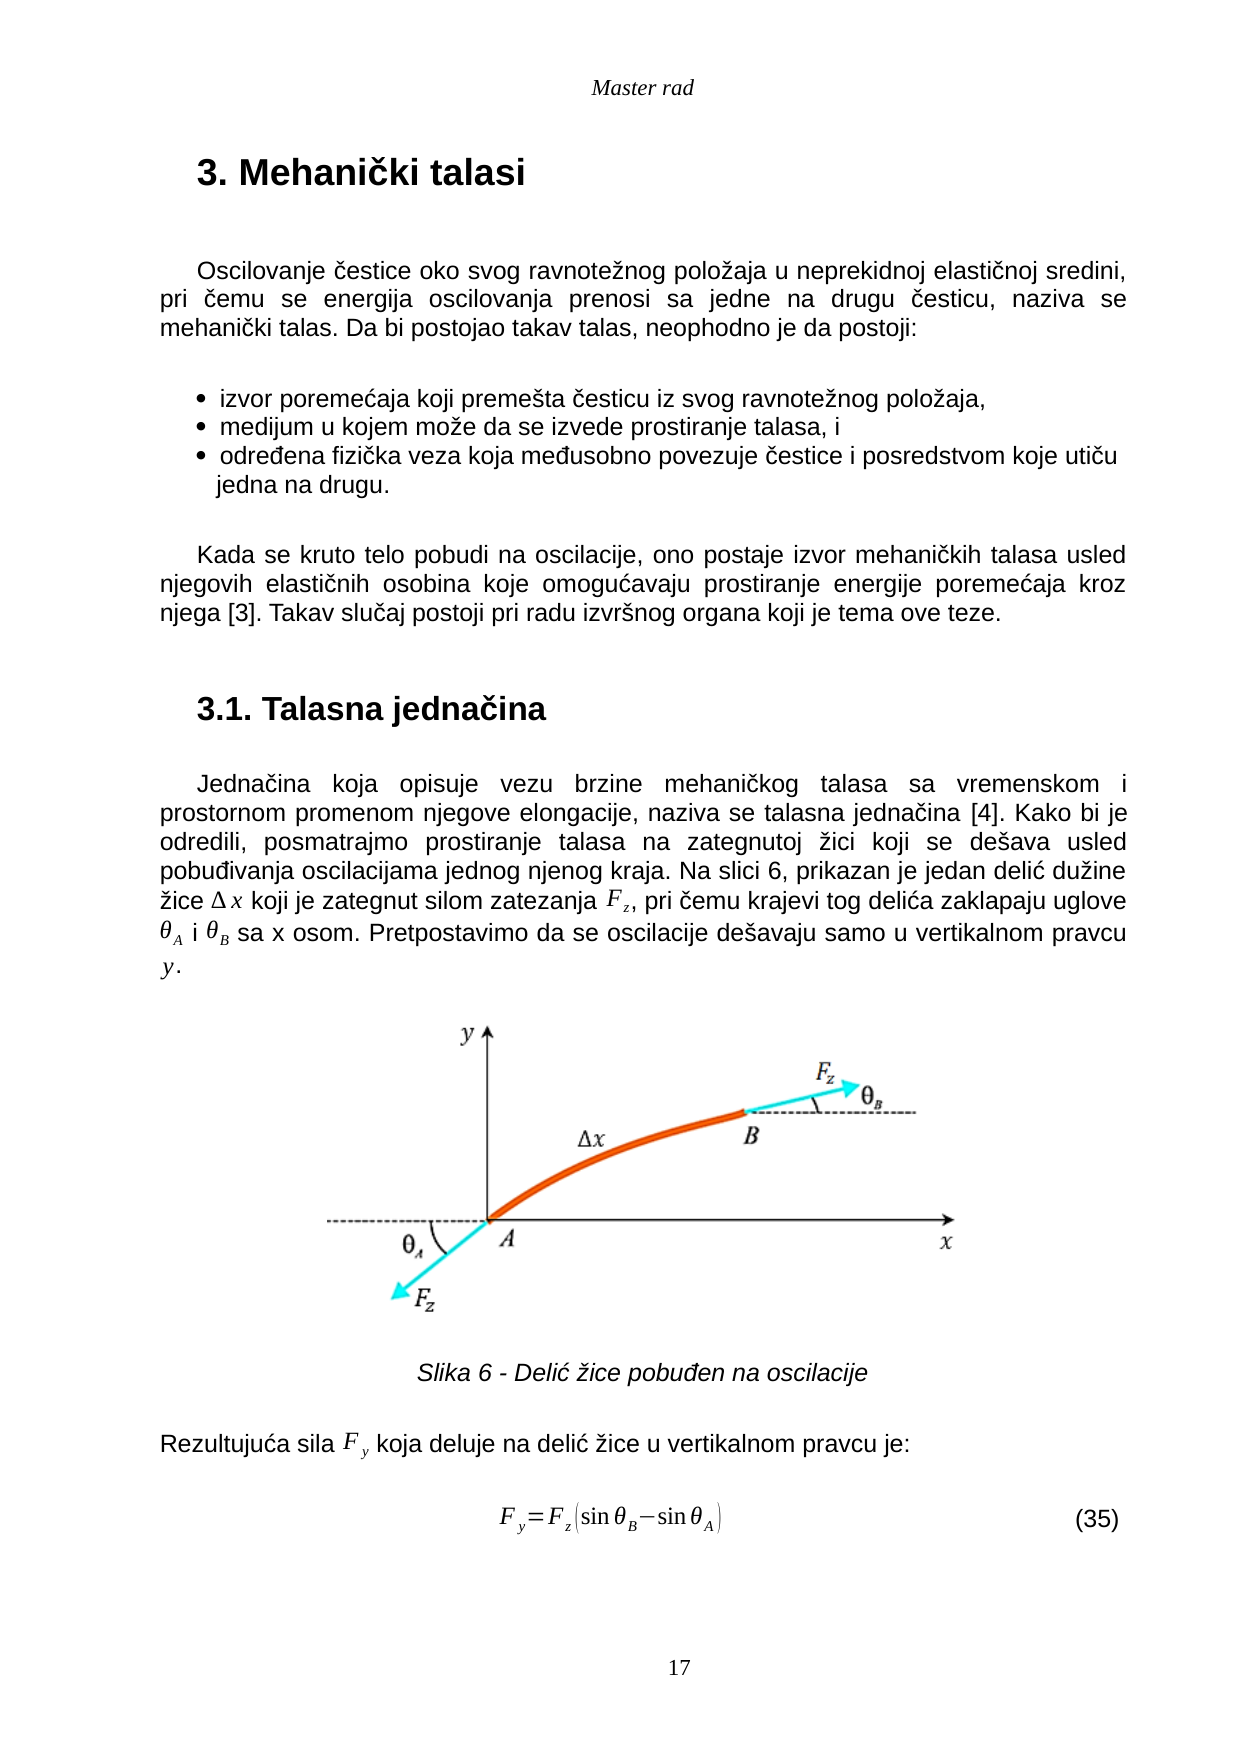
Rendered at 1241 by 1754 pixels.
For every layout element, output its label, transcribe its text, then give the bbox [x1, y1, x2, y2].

text Rezultujuća sila koja deluje na delić žice u vertikalnom pravcu je: [159, 1428, 1128, 1459]
picture [327, 1024, 960, 1316]
text Jednačina koja opisuje vezu brzine mehaničkog talasa sa vremenskom i prostornom promenom njegove elongacije, naziva se talasna jednačina [4]. Kako bi je odredili, posmatrajmo prostiranje talasa na zategnutoj žici koji se dešava usled pobuđivanja oscilacijama jednog njenog kraja. Na slici 6, prikazan je jedan delić dužine žice koji je zategnut silom zatezanja , pri čemu krajevi tog delića zaklapaju uglove i sa x osom. Pretpostavimo da se oscilacije dešavaju samo u vertikalnom pravcu . [159, 769, 1128, 983]
list medijum u kojem može da se izvede prostiranje talasa, i [197, 412, 1128, 441]
text Slika 6 - Delić žice pobuđen na oscilacije [159, 1358, 1128, 1387]
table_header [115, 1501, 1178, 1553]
subtitle Mehanički talasi [197, 150, 1128, 193]
text Kada se kruto telo pobudi na oscilacije, ono postaje izvor mehaničkih talasa usled njegovih elastičnih osobina koje omogućavaju prostiranje energije poremećaja kroz njega [3]. Takav slučaj postoji pri radu izvršnog organa koji je tema ove teze. [159, 541, 1128, 627]
list određena fizička veza koja međusobno povezuje čestice i posredstvom koje utiču jedna na drugu. [197, 441, 1128, 499]
text Oscilovanje čestice oko svog ravnotežnog položaja u neprekidnoj elastičnoj sredini, pri čemu se energija oscilovanja prenosi sa jedne na drugu česticu, naziva se mehanički talas. Da bi postojao takav talas, neophodno je da postoji: [159, 256, 1128, 342]
list izvor poremećaja koji premešta česticu iz svog ravnotežnog položaja, [197, 383, 1128, 412]
subtitle Talasna jednačina [159, 689, 1128, 728]
